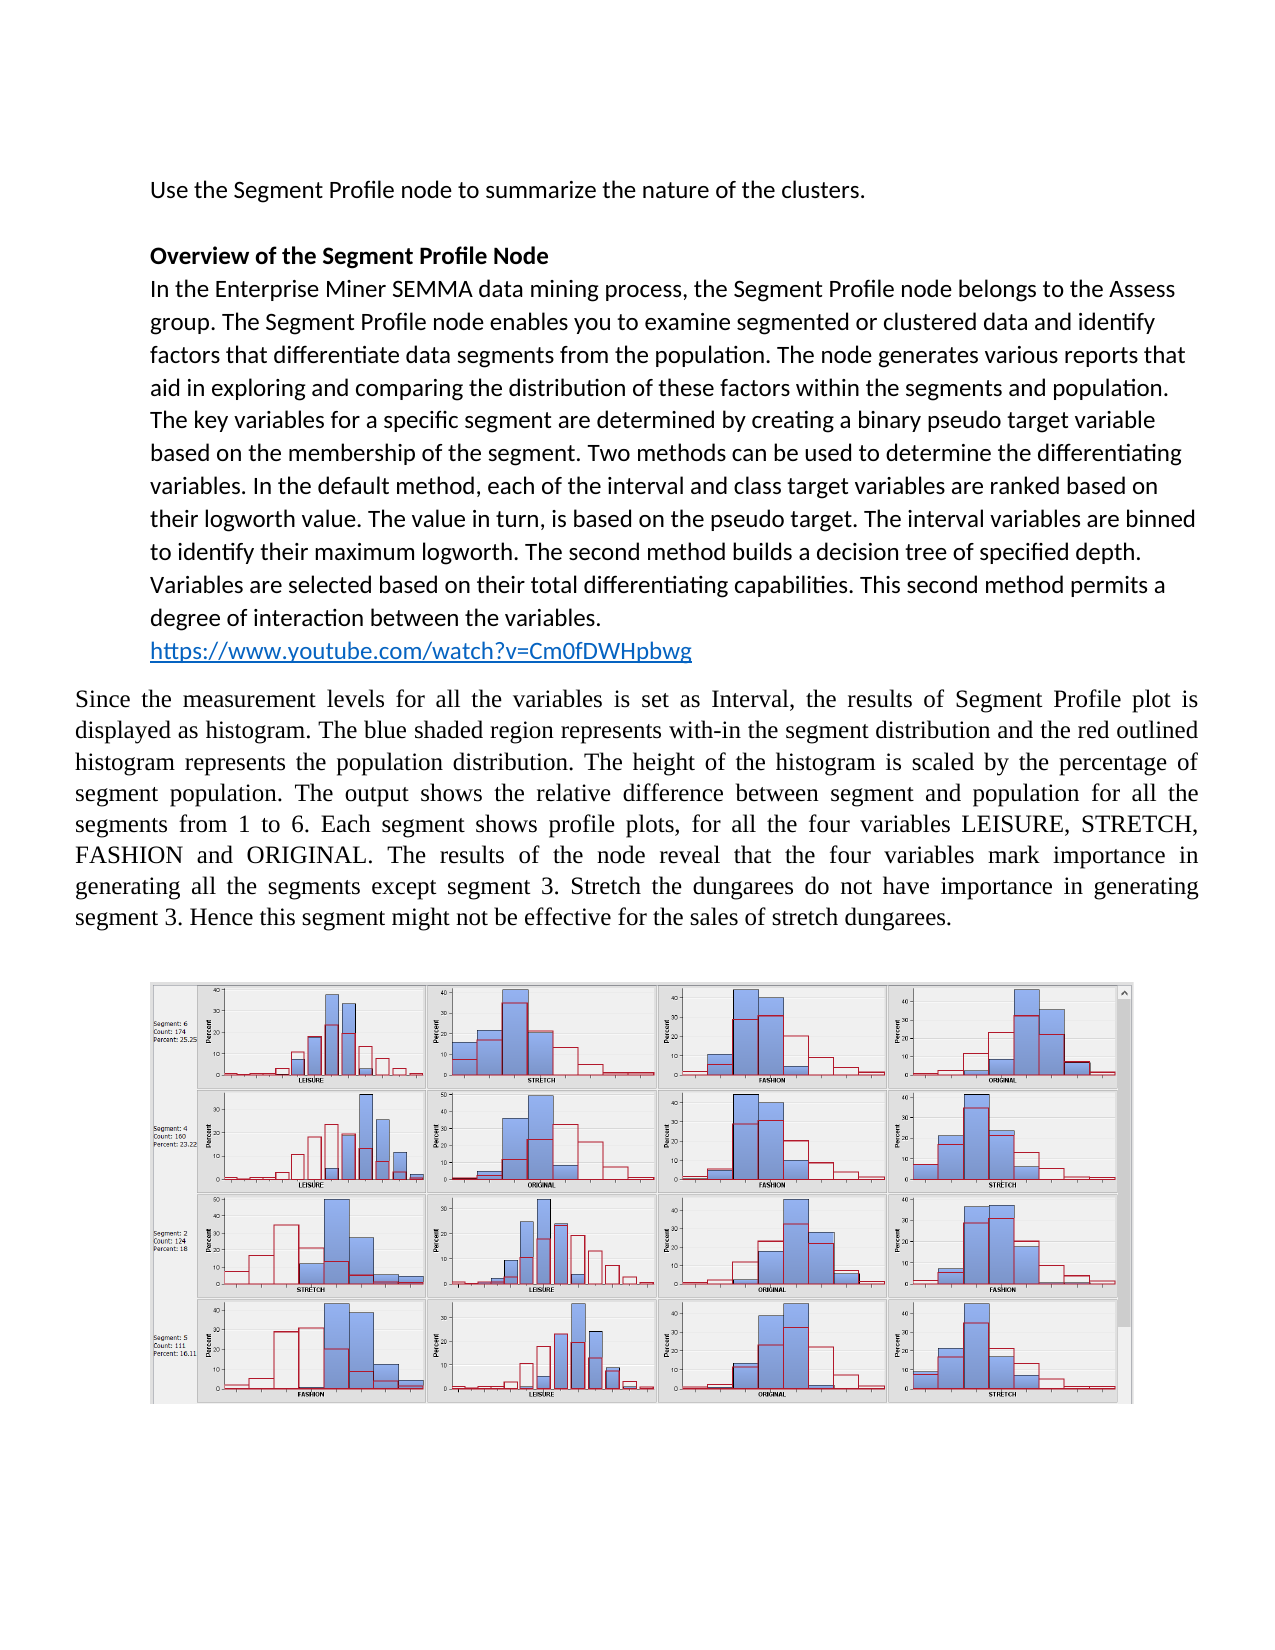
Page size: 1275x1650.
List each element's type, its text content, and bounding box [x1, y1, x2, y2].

list Use the Segment Profile node to summarize the nature of the clusters. [150, 174, 1200, 205]
picture [150, 982, 1134, 1404]
text Since the measurement levels for all the variables is set as Interval, the results of Segment Profile plot is displayed as histogram. The blue shaded region represents with-in the segment distribution and the red outlined histogram represents the population distribution. The height of the histogram is scaled by the percentage of segment population. The output shows the relative difference between segment and population for all the segments from 1 to 6. Each segment shows profile plots, for all the four variables LEISURE, STRETCH, FASHION and ORIGINAL. The results of the node reveal that the four variables mark importance in generating all the segments except segment 3. Stretch the dungarees do not have importance in generating segment 3. Hence this segment might not be effective for the sales of stretch dungarees. [75, 684, 1200, 931]
list In the Enterprise Miner SEMMA data mining process, the Segment Profile node belongs to the Assess group. The Segment Profile node enables you to examine segmented or clustered data and identify factors that differentiate data segments from the population. The node generates various reports that aid in exploring and comparing the distribution of these factors within the segments and population. [150, 273, 1200, 402]
list The key variables for a specific segment are determined by creating a binary pseudo target variable based on the membership of the segment. Two methods can be used to determine the differentiating variables. In the default method, each of the interval and class target variables are ranked based on their logworth value. The value in turn, is based on the pseudo target. The interval variables are binned to identify their maximum logworth. The second method builds a decision tree of specified depth. Variables are selected based on their total differentiating capabilities. This second method permits a degree of interaction between the variables. [150, 404, 1200, 633]
list Overview of the Segment Profile Node [150, 240, 1200, 271]
list https://www.youtube.com/watch?v=Cm0fDWHpbwg [150, 635, 1200, 666]
